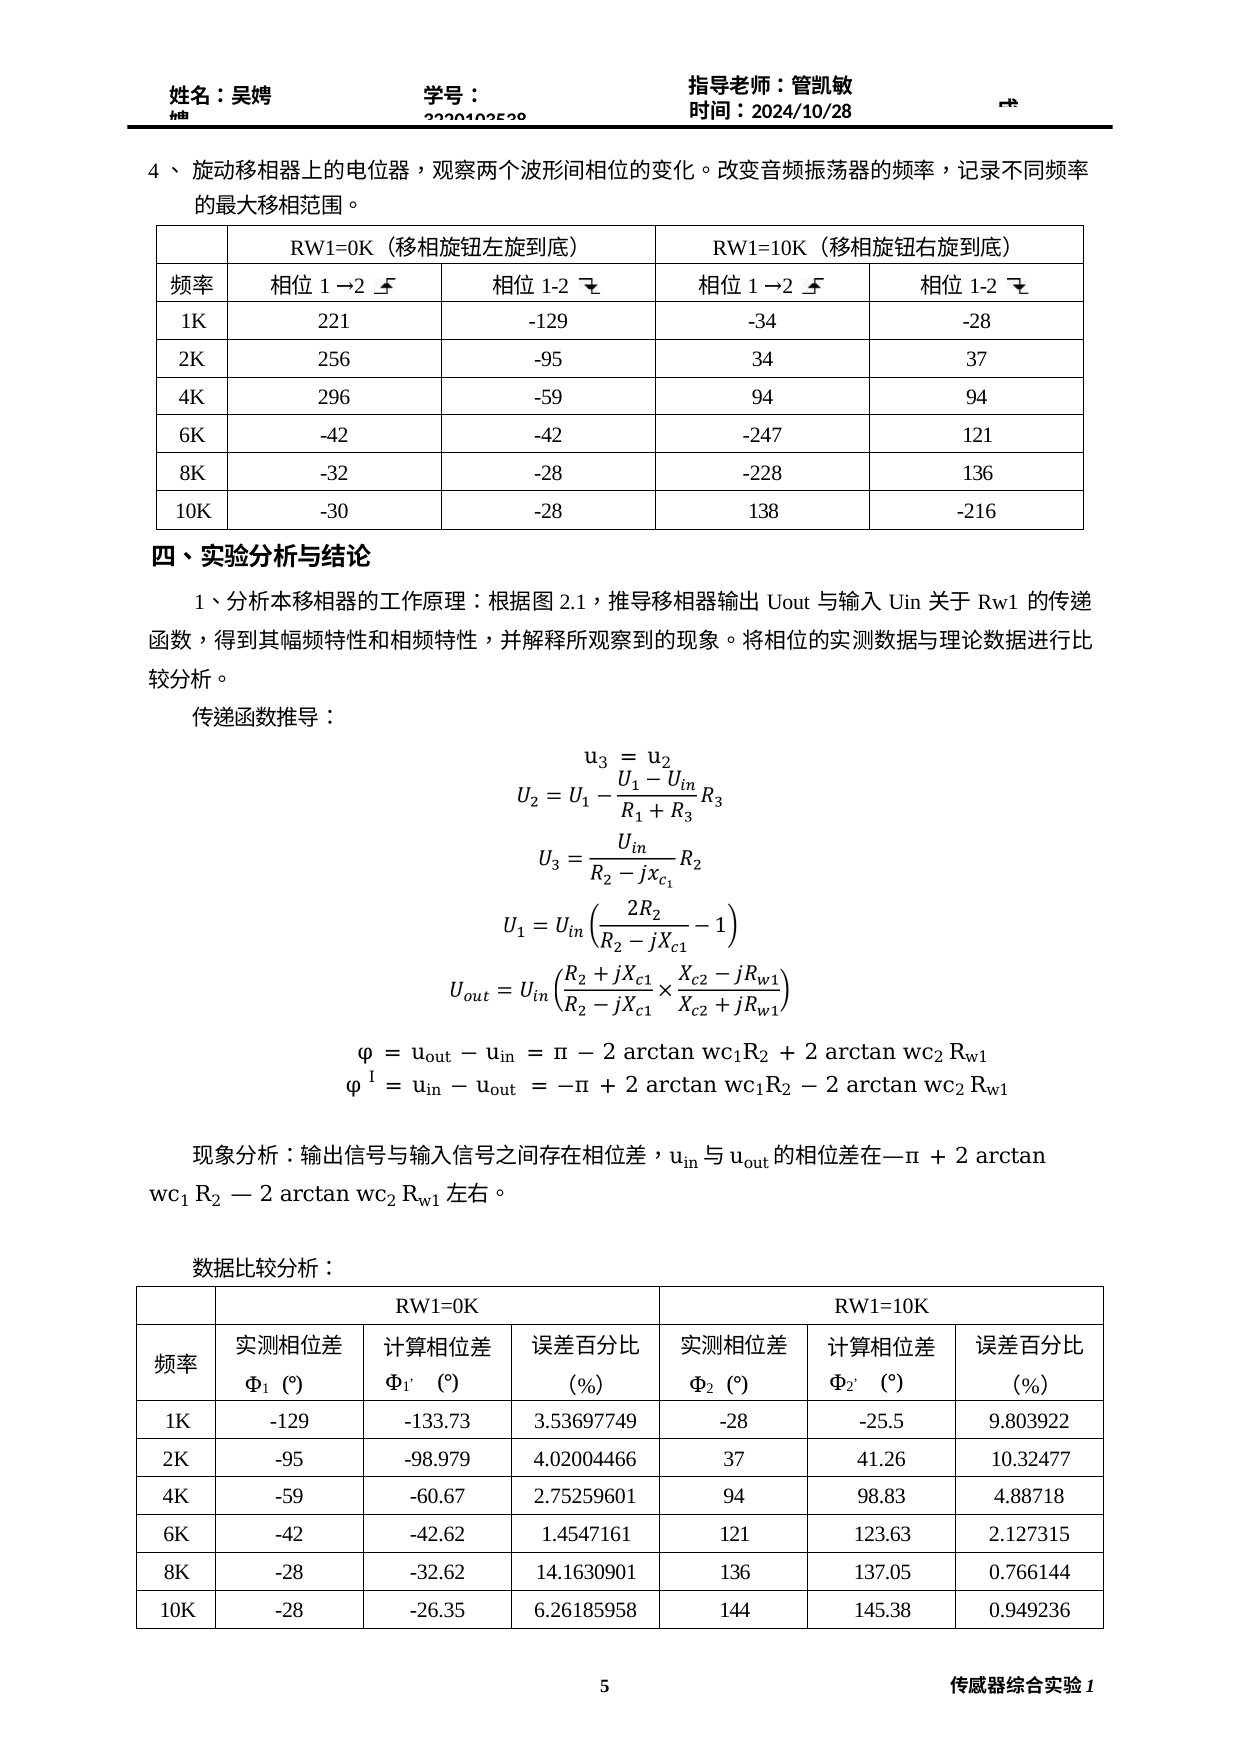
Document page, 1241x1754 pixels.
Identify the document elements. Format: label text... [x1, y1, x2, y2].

table_cell 94 [656, 378, 869, 414]
table_cell 144 [660, 1591, 807, 1628]
table_cell -216 [870, 491, 1083, 528]
table_cell 136 [870, 453, 1083, 490]
text 数据比较分析： [192, 1255, 1113, 1282]
picture [451, 964, 791, 1016]
table_cell 14.1630901 [512, 1553, 659, 1589]
table_cell -98.979 [364, 1439, 511, 1476]
table_cell 121 [660, 1515, 807, 1552]
table_cell 相位 1-2 [442, 264, 655, 301]
table_cell 37 [870, 340, 1083, 377]
text 4 、 旋动移相器上的电位器，观察两个波形间相位的变化。改变音频振荡器的频率，记录不同频率的最大移相范围。 [148, 155, 1093, 220]
table_cell 2.75259601 [512, 1477, 659, 1514]
table_cell -95 [442, 340, 655, 377]
table_cell -95 [216, 1439, 363, 1476]
table_cell -129 [442, 302, 655, 339]
table_cell 137.05 [808, 1553, 955, 1589]
table_cell 94 [870, 378, 1083, 414]
table_cell 8K [157, 453, 227, 490]
table_cell 2K [137, 1439, 215, 1476]
table_cell 相位 1 →2 [228, 264, 441, 301]
picture [127, 125, 1113, 129]
table_cell 相位 1-2 [870, 264, 1083, 301]
table_cell 4.88718 [956, 1477, 1103, 1514]
table_cell 121 [870, 415, 1083, 452]
text 传递函数推导： [192, 703, 1113, 730]
table_cell -42 [442, 415, 655, 452]
picture [504, 900, 738, 952]
table_cell 94 [660, 1477, 807, 1514]
table_cell -26.35 [364, 1591, 511, 1628]
table_cell 123.63 [808, 1515, 955, 1552]
table_cell 误差百分比 （%） [512, 1325, 659, 1400]
table_cell -228 [656, 453, 869, 490]
table_cell 98.83 [808, 1477, 955, 1514]
table_cell 10K [137, 1591, 215, 1628]
table_cell 4.02004466 [512, 1439, 659, 1476]
table_cell -34 [656, 302, 869, 339]
table_header [137, 1287, 215, 1324]
table_cell 6.26185958 [512, 1591, 659, 1628]
table_cell -28 [442, 491, 655, 528]
text φ = uout — uin = π — 2 arctan wc1R2 + 2 arctan wc2 Rw1 [357, 1041, 1113, 1064]
table_cell 实测相位差 Ф1 (°) [216, 1325, 363, 1400]
table_cell 145.38 [808, 1591, 955, 1628]
table_cell -42.62 [364, 1515, 511, 1552]
table_cell -133.73 [364, 1401, 511, 1438]
table_cell 频率 [157, 264, 227, 301]
table_cell -28 [216, 1591, 363, 1628]
table_cell 136 [660, 1553, 807, 1589]
table_cell 138 [656, 491, 869, 528]
table_cell 1K [157, 302, 227, 339]
table_cell -25.5 [808, 1401, 955, 1438]
table_header RW1=10K（移相旋钮右旋到底） [656, 226, 1083, 263]
table_cell -129 [216, 1401, 363, 1438]
table_cell -28 [442, 453, 655, 490]
table_cell 6K [137, 1515, 215, 1552]
table_cell -32.62 [364, 1553, 511, 1589]
table_cell 误差百分比 （%） [956, 1325, 1103, 1400]
text 1、分析本移相器的工作原理：根据图 2.1，推导移相器输出 Uout 与输入 Uin 关于 Rw1 的传递函数，得到其幅频特性和相频特性，并解释所观察到的现象。将相位的实测数据与理论数据进行比较分析。 [148, 586, 1093, 694]
text 四、实验分析与结论 [151, 541, 1113, 572]
picture [374, 278, 396, 294]
table_header [157, 226, 227, 263]
table_cell -60.67 [364, 1477, 511, 1514]
text u3 = u2 [584, 746, 1113, 769]
text φ I = uin — uout = —π + 2 arctan wc1R2 — 2 arctan wc2 Rw1 [345, 1073, 1113, 1097]
table_cell 37 [660, 1439, 807, 1476]
table_header RW1=0K（移相旋钮左旋到底） [228, 226, 655, 263]
table_cell -30 [228, 491, 441, 528]
table_cell 2.127315 [956, 1515, 1103, 1552]
table_cell 221 [228, 302, 441, 339]
table_cell 6K [157, 415, 227, 452]
table_cell 8K [137, 1553, 215, 1589]
table_cell -28 [660, 1401, 807, 1438]
picture [802, 278, 824, 294]
table_cell 计算相位差Ф1, (°) [364, 1325, 511, 1400]
table_cell 9.803922 [956, 1401, 1103, 1438]
table_cell 296 [228, 378, 441, 414]
table_cell -59 [442, 378, 655, 414]
table_cell 34 [656, 340, 869, 377]
table_header RW1=0K [216, 1287, 659, 1324]
table_cell 相位 1 →2 [656, 264, 869, 301]
table_cell -247 [656, 415, 869, 452]
table_cell 3.53697749 [512, 1401, 659, 1438]
table_cell -59 [216, 1477, 363, 1514]
picture [539, 833, 702, 888]
table_cell -28 [216, 1553, 363, 1589]
table_cell 10K [157, 491, 227, 528]
table_cell 1.4547161 [512, 1515, 659, 1552]
text 现象分析：输出信号与输入信号之间存在相位差，uin 与uout 的相位差在—π + 2 arctan wc1 R2 — 2 arctan wc2 Rw1 左右。 [149, 1140, 1093, 1209]
table_cell 256 [228, 340, 441, 377]
picture [517, 770, 724, 822]
table_cell 2K [157, 340, 227, 377]
table_cell 1K [137, 1401, 215, 1438]
table_header RW1=10K [660, 1287, 1103, 1324]
table_cell 0.949236 [956, 1591, 1103, 1628]
table_cell 实测相位差 Ф2 (°) [660, 1325, 807, 1400]
table_cell -42 [228, 415, 441, 452]
picture [578, 278, 600, 294]
table_cell 0.766144 [956, 1553, 1103, 1589]
picture [1007, 278, 1029, 294]
table_cell 41.26 [808, 1439, 955, 1476]
table_cell 计算相位差Ф2, (°) [808, 1325, 955, 1400]
table_cell -42 [216, 1515, 363, 1552]
table_cell 4K [137, 1477, 215, 1514]
table_cell 频率 [137, 1325, 215, 1400]
table_cell 4K [157, 378, 227, 414]
table_cell -32 [228, 453, 441, 490]
table_cell -28 [870, 302, 1083, 339]
table_cell 10.32477 [956, 1439, 1103, 1476]
